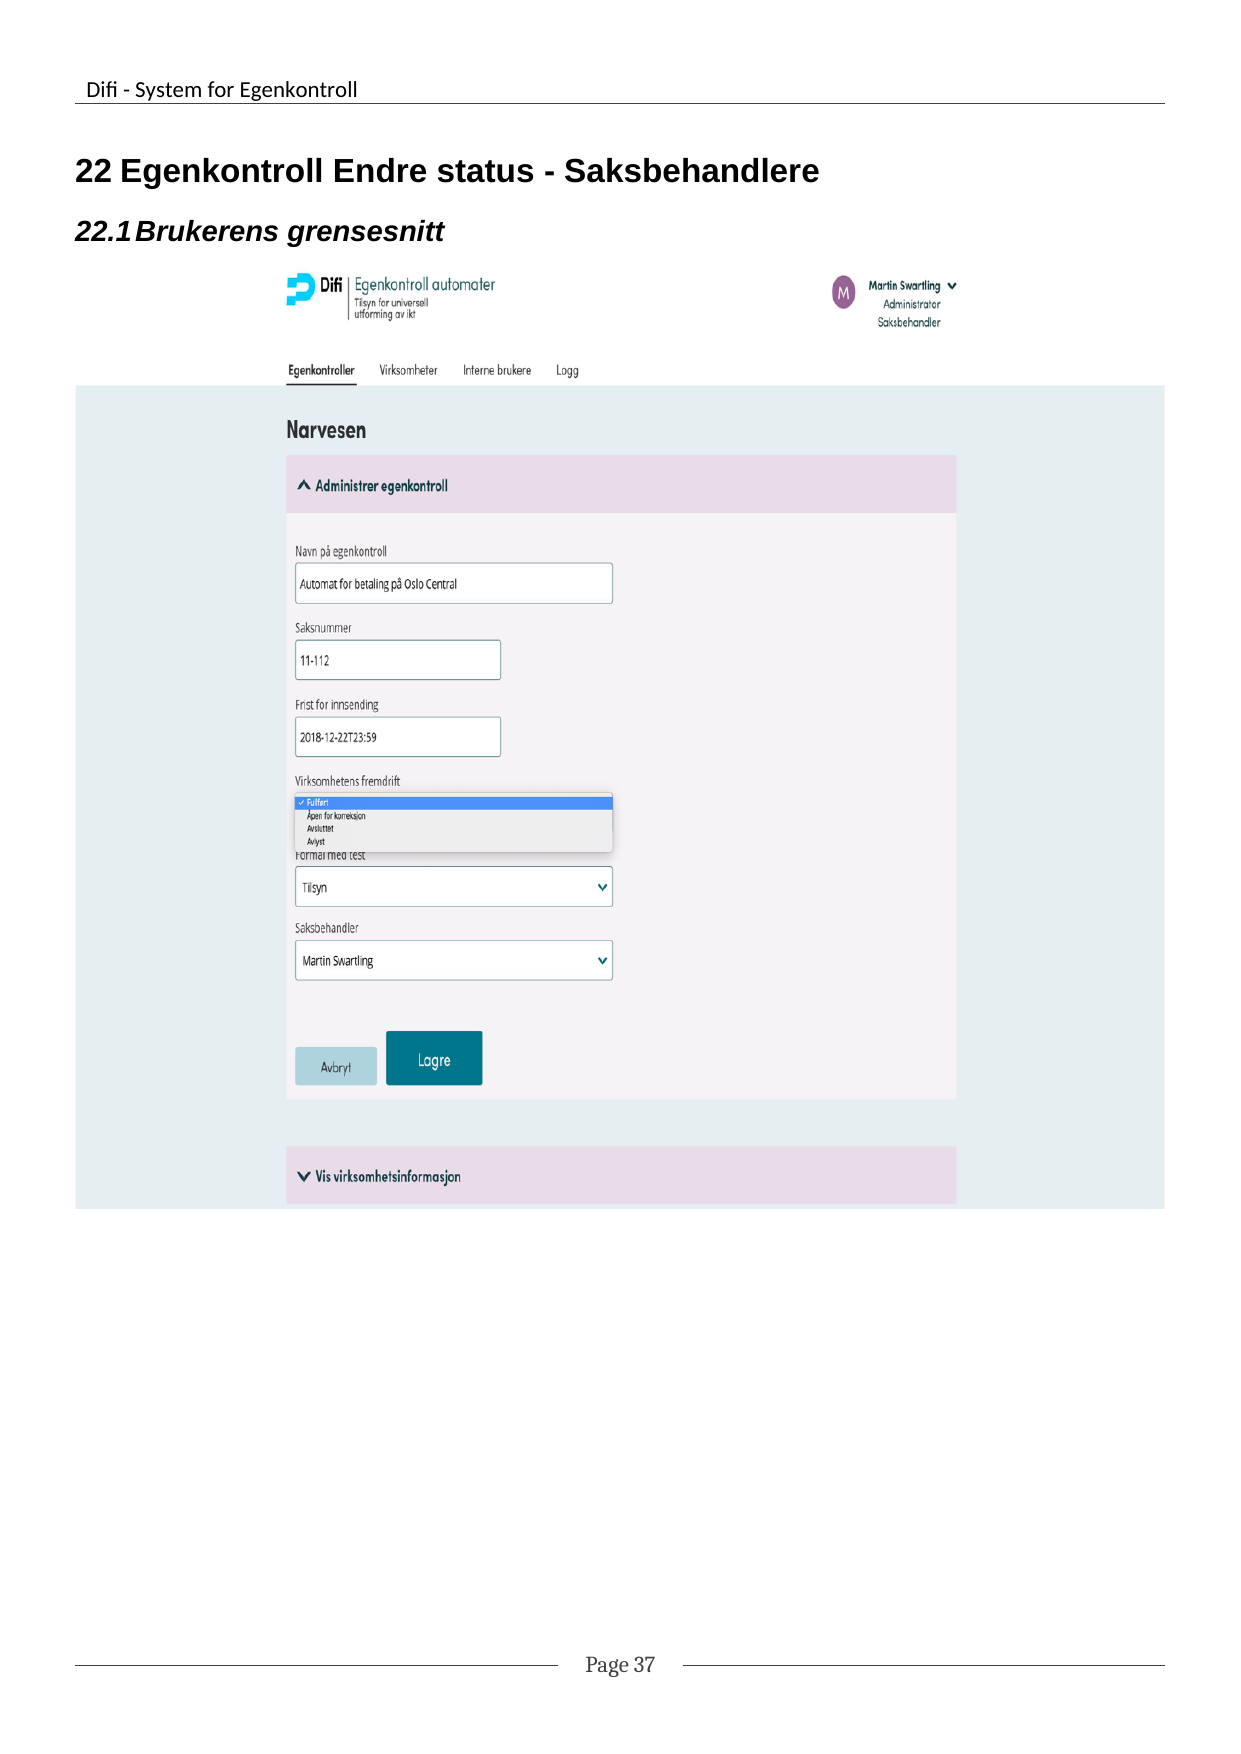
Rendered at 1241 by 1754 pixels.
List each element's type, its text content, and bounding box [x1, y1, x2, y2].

picture [75, 260, 1165, 1209]
subtitle Egenkontroll Endre status - Saksbehandlere [75, 151, 1165, 189]
subtitle Brukerens grensesnitt [75, 214, 1165, 248]
